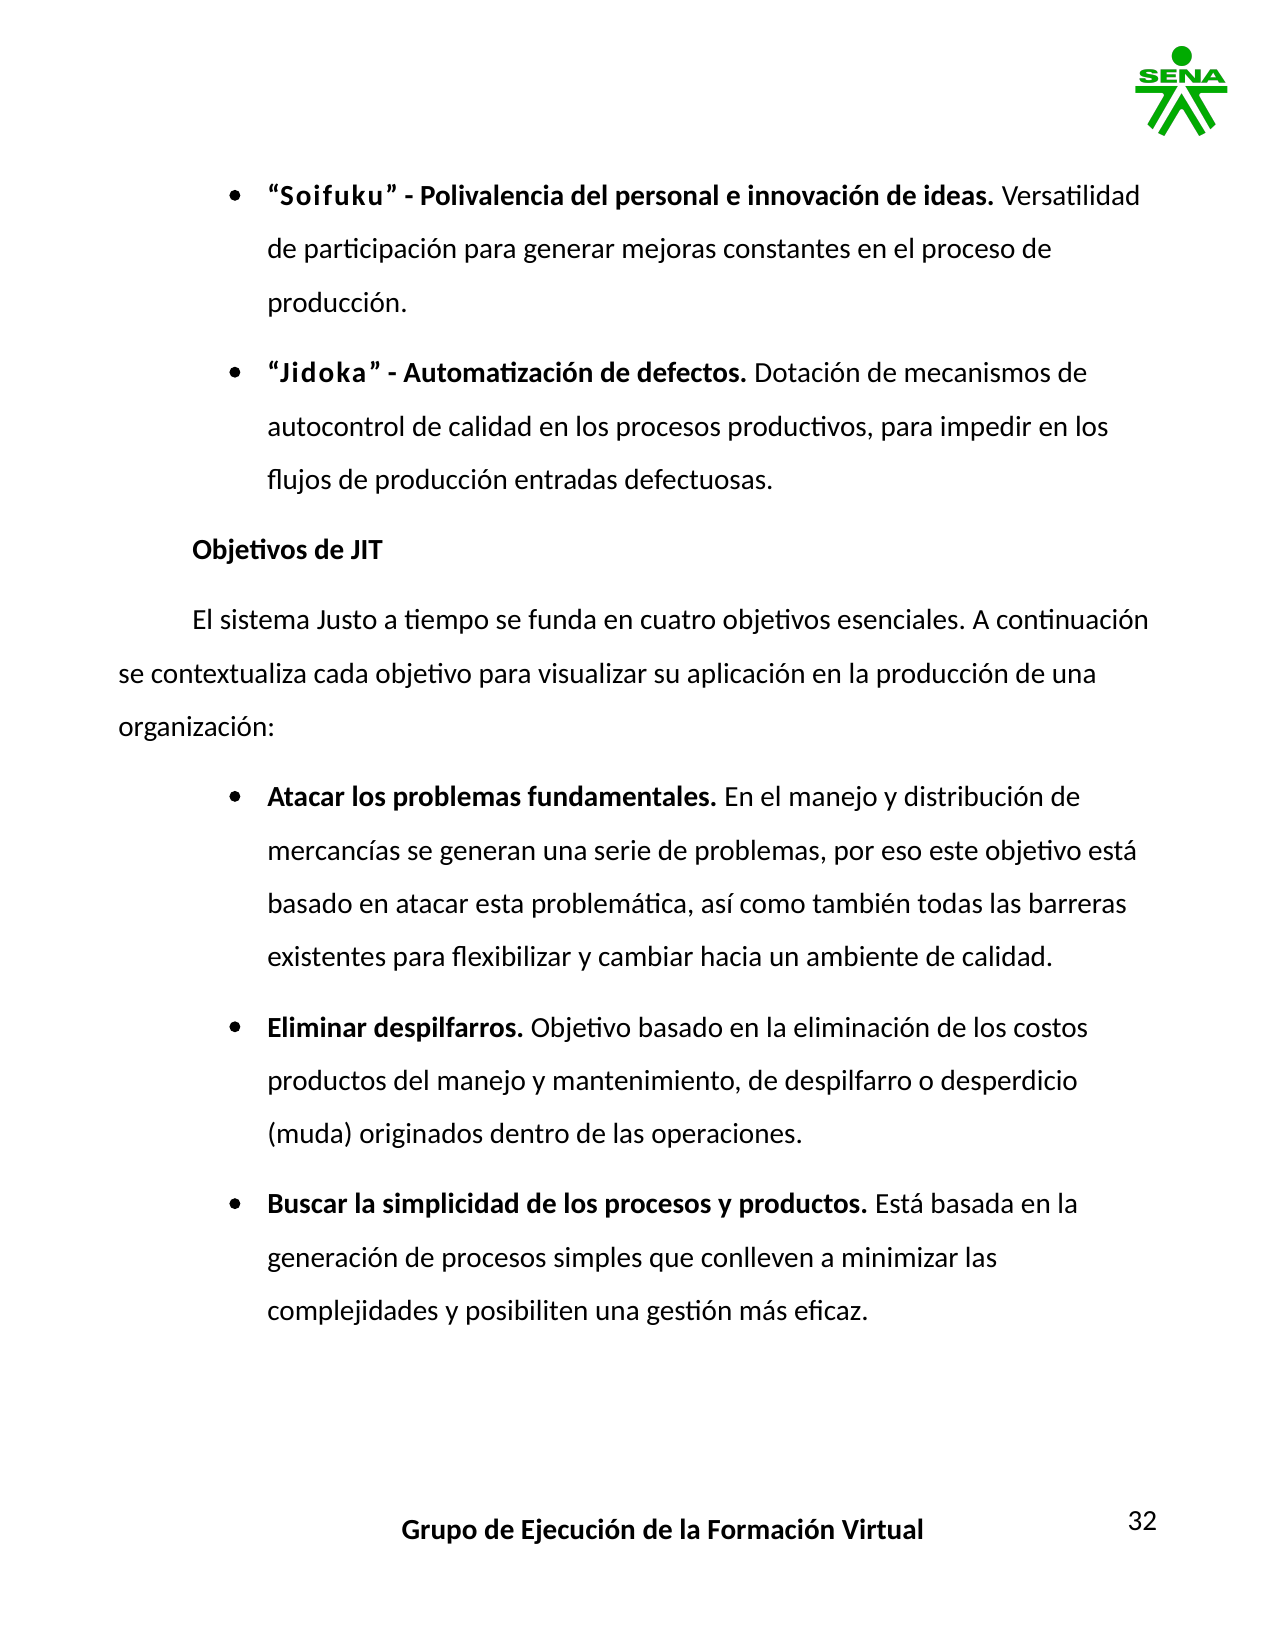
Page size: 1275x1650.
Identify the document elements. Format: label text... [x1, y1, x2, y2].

list “Soifuku” - Polivalencia del personal e innovación de ideas. Versatilidad de participación para generar mejoras constantes en el proceso de producción. [230, 177, 1157, 320]
list “Jidoka” - Automatización de defectos. Dotación de mecanismos de autocontrol de calidad en los procesos productivos, para impedir en los flujos de producción entradas defectuosas. [230, 354, 1157, 497]
list Buscar la simplicidad de los procesos y productos. Está basada en la generación de procesos simples que conlleven a minimizar las complejidades y posibiliten una gestión más eficaz. [230, 1186, 1157, 1328]
text El sistema Justo a tiempo se funda en cuatro objetivos esenciales. A continuación se contextualiza cada objetivo para visualizar su aplicación en la producción de una organización: [118, 601, 1157, 744]
text Objetivos de JIT [118, 531, 1157, 567]
list Eliminar despilfarros. Objetivo basado en la eliminación de los costos productos del manejo y mantenimiento, de despilfarro o desperdicio (muda) originados dentro de las operaciones. [230, 1009, 1157, 1151]
list Atacar los problemas fundamentales. En el manejo y distribución de mercancías se generan una serie de problemas, por eso este objetivo está basado en atacar esta problemática, así como también todas las barreras existentes para flexibilizar y cambiar hacia un ambiente de calidad. [230, 778, 1157, 974]
picture [1135, 46, 1228, 136]
